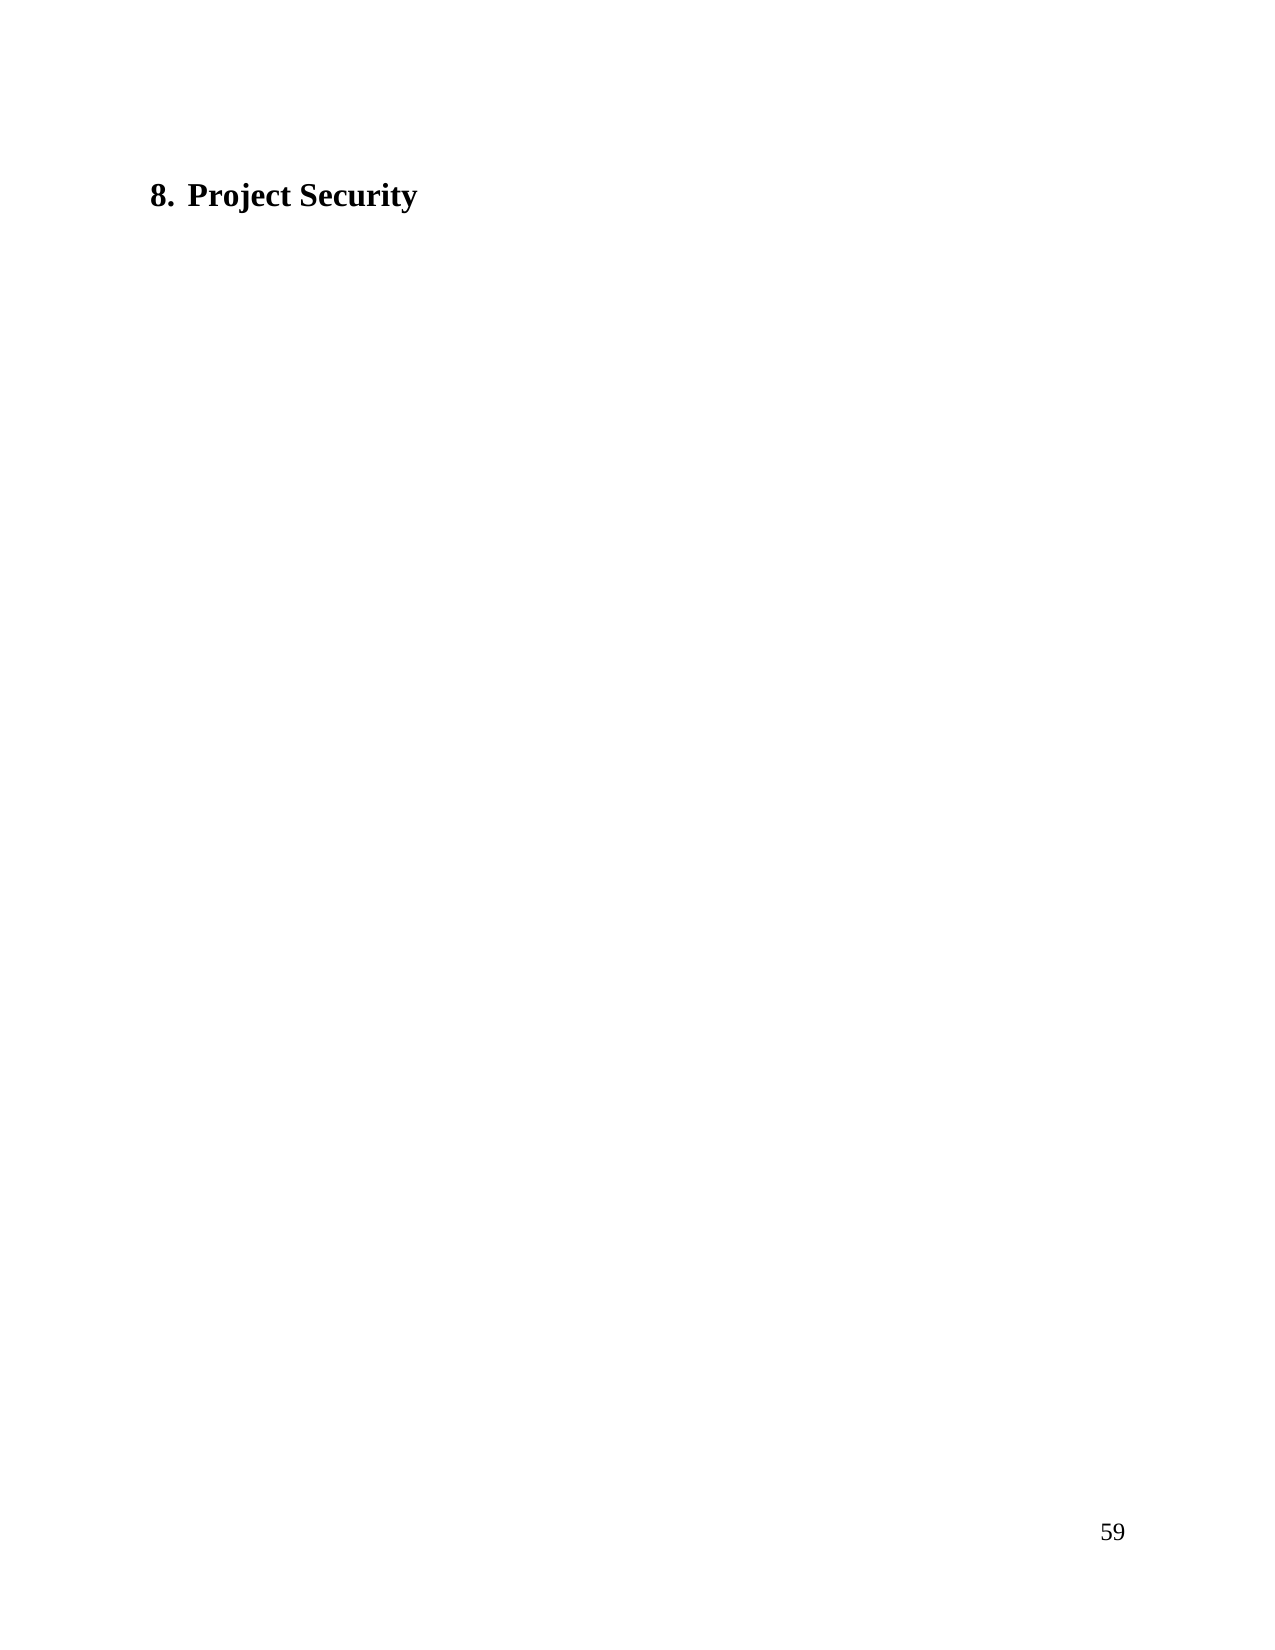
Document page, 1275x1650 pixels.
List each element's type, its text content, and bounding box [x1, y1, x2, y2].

subtitle Project Security [150, 175, 1125, 213]
